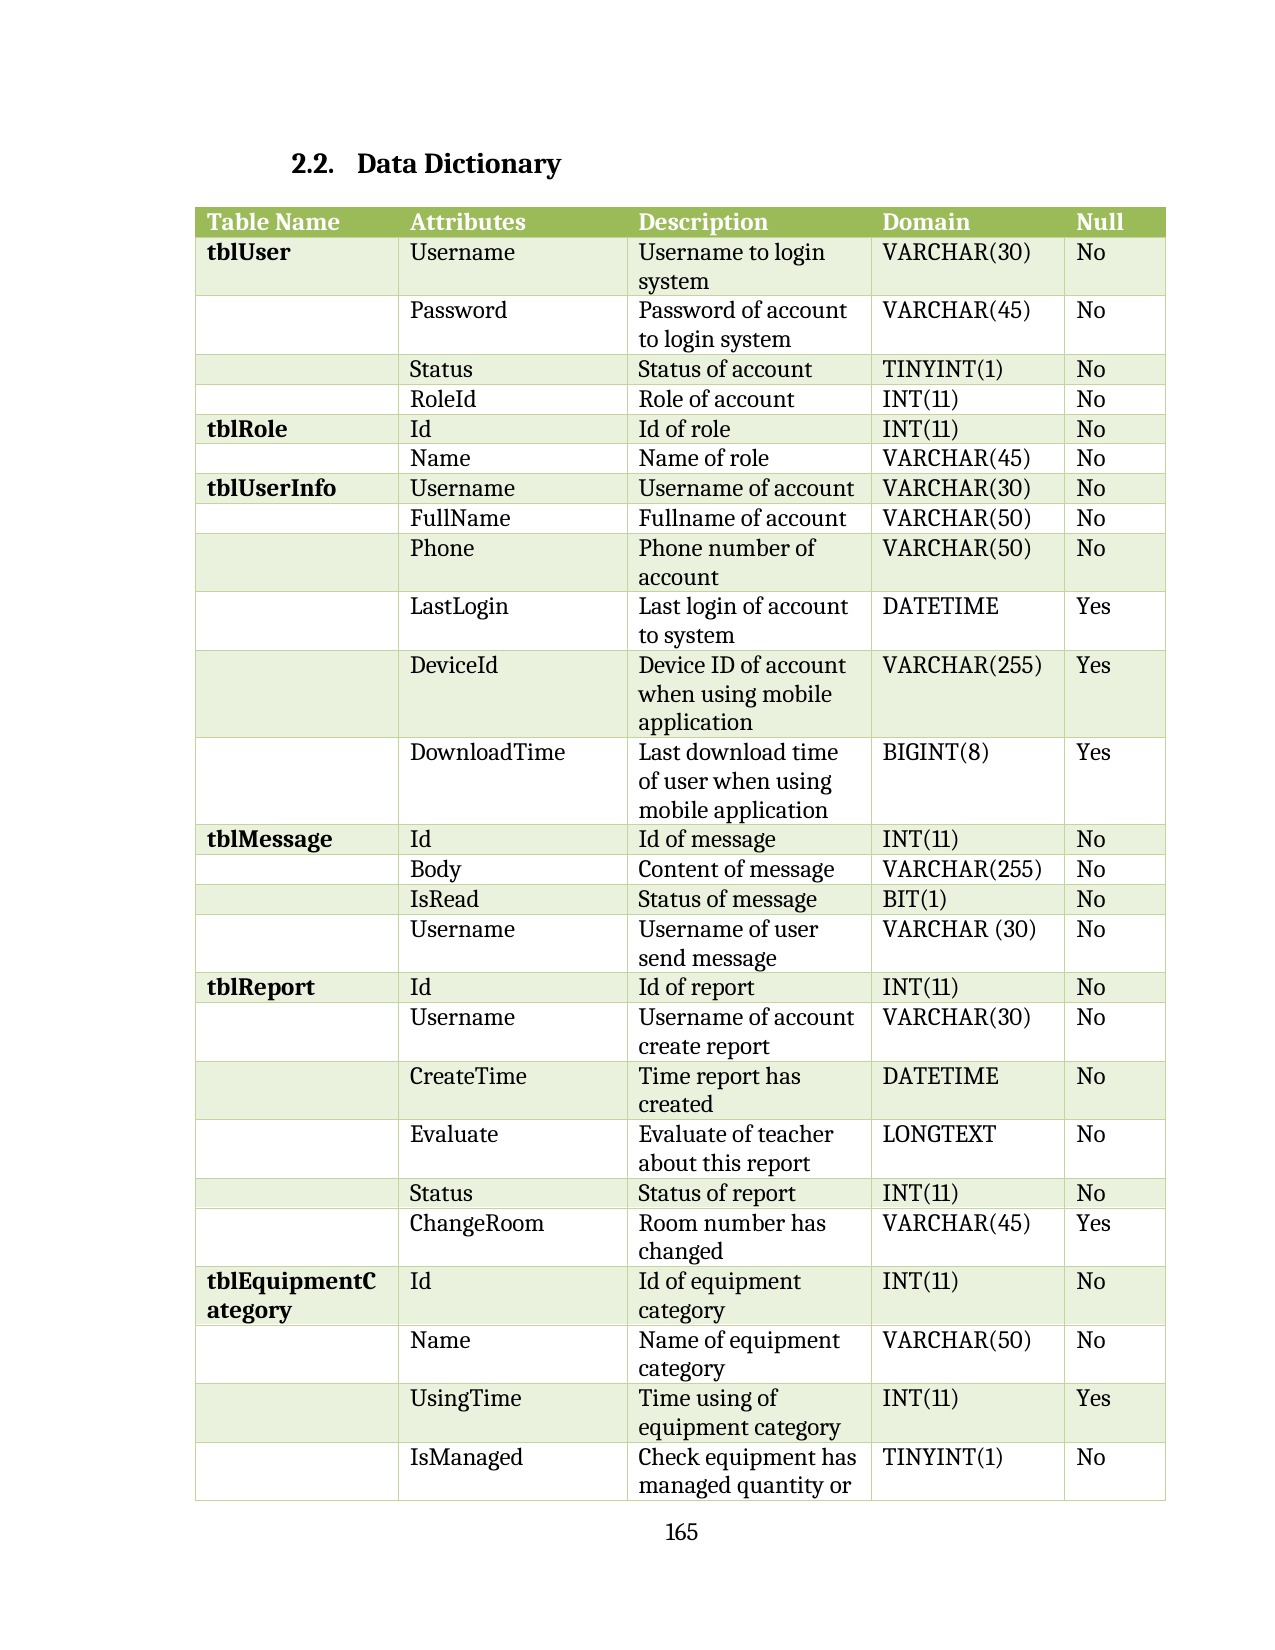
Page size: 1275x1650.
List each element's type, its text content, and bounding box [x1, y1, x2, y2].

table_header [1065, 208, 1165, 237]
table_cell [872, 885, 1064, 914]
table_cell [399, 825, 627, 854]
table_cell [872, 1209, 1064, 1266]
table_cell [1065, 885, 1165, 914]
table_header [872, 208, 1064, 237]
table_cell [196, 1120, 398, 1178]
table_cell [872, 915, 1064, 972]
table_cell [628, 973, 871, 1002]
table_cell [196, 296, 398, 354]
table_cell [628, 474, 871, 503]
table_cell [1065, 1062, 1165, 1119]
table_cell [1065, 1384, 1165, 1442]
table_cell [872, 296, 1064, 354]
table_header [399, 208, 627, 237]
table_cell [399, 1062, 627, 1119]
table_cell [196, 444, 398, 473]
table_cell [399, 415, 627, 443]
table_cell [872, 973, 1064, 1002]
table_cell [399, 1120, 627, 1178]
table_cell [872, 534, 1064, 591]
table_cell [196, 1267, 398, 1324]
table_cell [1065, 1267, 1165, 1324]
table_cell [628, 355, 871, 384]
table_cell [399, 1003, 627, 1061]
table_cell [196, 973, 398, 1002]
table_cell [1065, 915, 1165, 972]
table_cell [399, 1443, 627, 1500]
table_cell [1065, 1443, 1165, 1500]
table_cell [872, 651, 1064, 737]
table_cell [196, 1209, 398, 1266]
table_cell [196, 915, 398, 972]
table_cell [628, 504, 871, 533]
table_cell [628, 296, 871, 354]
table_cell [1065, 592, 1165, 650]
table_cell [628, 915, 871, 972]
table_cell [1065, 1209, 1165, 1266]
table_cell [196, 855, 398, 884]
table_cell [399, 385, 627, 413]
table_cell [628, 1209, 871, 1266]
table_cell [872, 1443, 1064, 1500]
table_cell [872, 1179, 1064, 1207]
list Data Dictionary [291, 148, 1157, 181]
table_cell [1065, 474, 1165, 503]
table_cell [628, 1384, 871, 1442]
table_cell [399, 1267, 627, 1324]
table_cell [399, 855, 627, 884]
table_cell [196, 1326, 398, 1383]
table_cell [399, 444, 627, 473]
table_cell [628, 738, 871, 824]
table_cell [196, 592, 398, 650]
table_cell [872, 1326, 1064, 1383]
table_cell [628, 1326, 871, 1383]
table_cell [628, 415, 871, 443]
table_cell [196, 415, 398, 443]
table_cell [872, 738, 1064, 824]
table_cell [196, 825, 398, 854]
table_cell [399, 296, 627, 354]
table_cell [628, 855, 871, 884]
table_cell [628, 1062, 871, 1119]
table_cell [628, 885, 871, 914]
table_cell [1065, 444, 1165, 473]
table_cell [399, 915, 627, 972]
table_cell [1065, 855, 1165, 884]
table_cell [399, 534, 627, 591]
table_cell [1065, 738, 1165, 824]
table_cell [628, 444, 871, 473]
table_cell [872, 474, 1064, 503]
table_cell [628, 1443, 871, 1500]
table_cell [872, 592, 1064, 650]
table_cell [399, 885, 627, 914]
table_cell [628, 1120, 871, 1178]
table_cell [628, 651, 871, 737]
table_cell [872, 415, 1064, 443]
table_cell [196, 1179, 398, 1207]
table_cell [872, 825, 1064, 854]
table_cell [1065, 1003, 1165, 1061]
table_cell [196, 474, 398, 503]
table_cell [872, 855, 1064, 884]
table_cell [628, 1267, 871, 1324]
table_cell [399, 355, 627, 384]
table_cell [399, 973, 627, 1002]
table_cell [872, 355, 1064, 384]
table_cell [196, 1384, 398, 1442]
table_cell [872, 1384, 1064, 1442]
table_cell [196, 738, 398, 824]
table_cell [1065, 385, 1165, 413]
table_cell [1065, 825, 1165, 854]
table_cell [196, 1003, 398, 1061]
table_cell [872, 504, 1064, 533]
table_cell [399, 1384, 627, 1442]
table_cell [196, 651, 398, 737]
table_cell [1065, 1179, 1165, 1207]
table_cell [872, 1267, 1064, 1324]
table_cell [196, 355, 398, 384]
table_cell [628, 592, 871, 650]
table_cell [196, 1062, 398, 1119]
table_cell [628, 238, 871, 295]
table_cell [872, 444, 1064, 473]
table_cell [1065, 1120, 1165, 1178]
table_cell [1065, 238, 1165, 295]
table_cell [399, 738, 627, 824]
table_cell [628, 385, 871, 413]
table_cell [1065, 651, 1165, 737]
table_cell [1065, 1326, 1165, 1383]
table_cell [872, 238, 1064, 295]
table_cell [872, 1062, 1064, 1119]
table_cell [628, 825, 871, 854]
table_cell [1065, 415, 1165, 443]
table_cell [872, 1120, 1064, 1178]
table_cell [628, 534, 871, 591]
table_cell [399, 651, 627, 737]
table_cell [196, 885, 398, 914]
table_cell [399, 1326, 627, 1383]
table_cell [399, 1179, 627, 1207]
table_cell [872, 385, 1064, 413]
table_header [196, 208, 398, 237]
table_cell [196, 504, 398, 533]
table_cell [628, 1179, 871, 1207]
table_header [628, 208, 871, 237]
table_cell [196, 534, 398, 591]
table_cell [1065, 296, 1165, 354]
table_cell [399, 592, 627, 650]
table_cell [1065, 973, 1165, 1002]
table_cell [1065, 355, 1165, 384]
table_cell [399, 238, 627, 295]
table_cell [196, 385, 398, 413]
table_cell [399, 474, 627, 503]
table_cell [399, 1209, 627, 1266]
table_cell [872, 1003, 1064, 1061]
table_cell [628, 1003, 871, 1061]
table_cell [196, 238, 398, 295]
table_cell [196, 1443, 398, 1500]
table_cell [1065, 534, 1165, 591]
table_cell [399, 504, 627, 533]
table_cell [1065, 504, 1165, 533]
